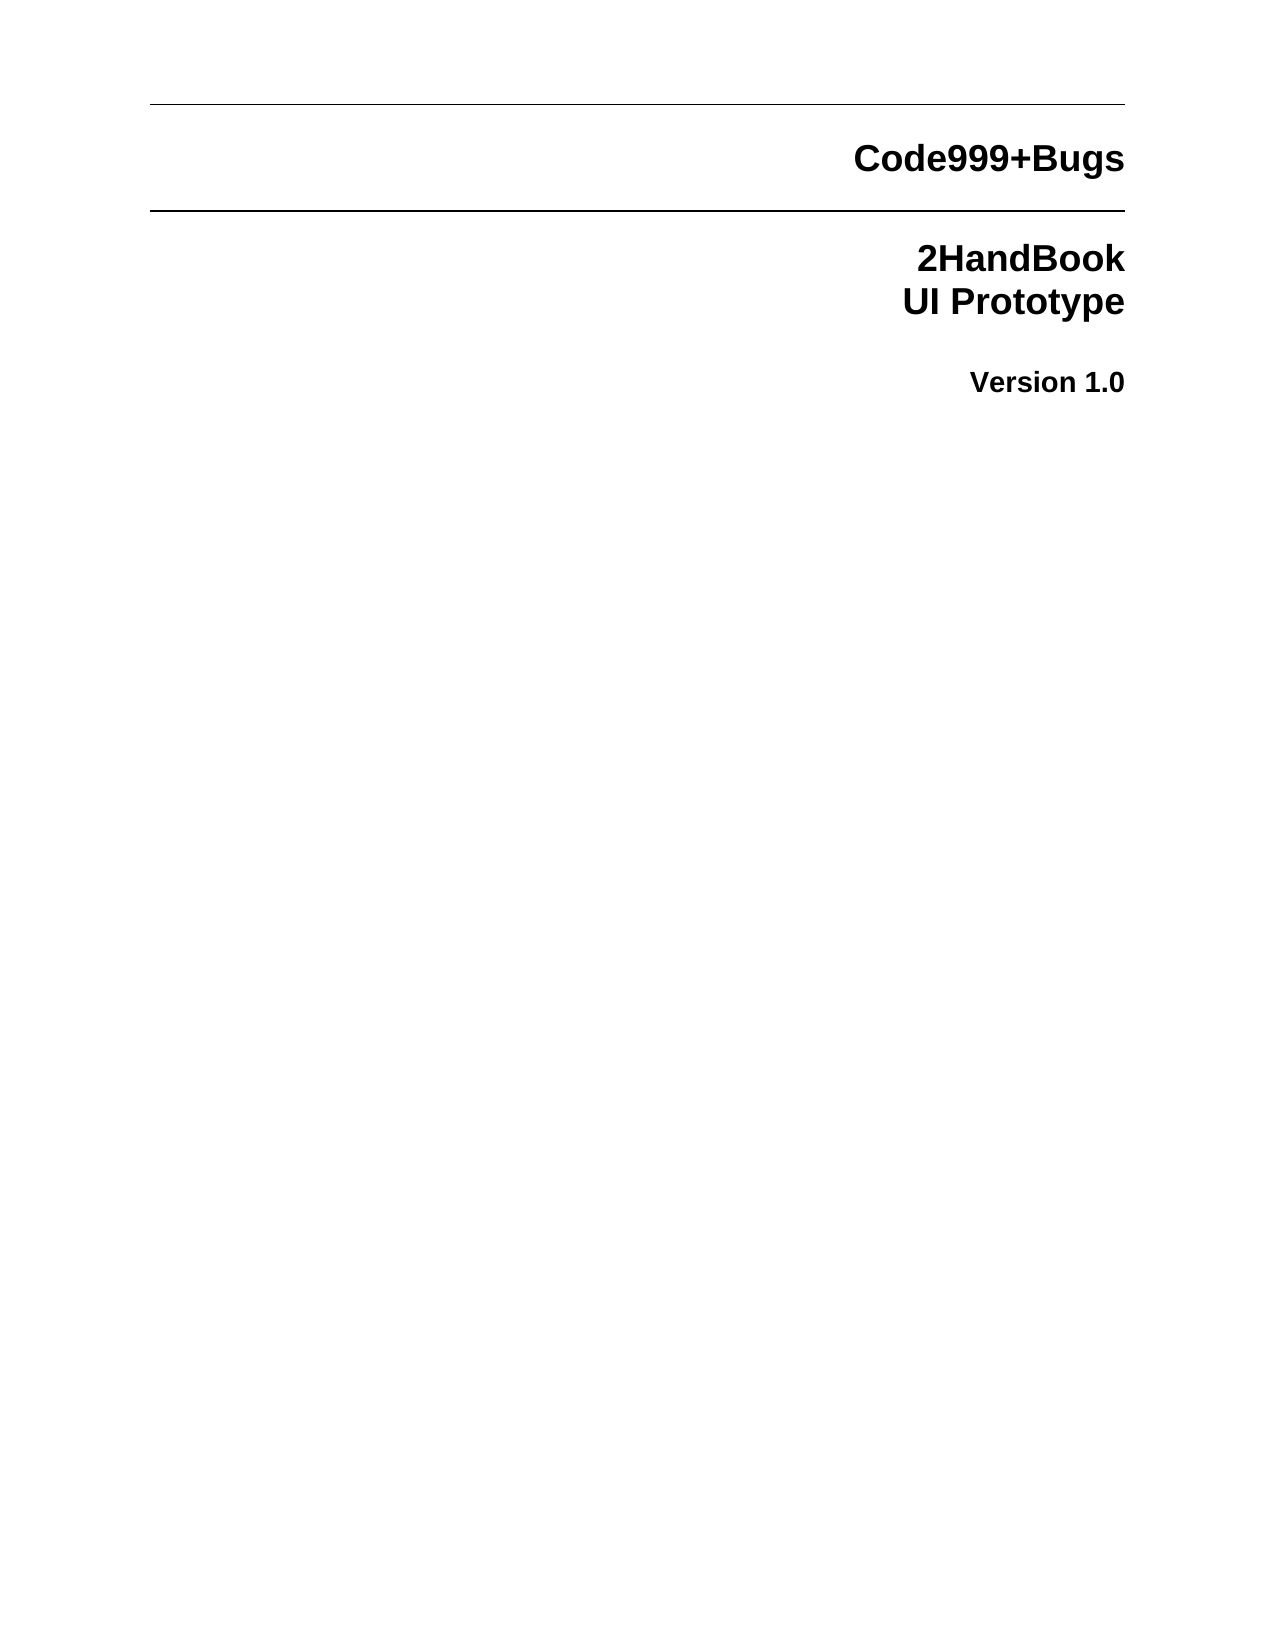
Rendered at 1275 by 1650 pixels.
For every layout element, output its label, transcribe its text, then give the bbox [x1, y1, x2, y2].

title 2HandBook [150, 236, 1125, 279]
title UI Prototype [150, 279, 1125, 322]
title Version 1.0 [150, 365, 1125, 399]
